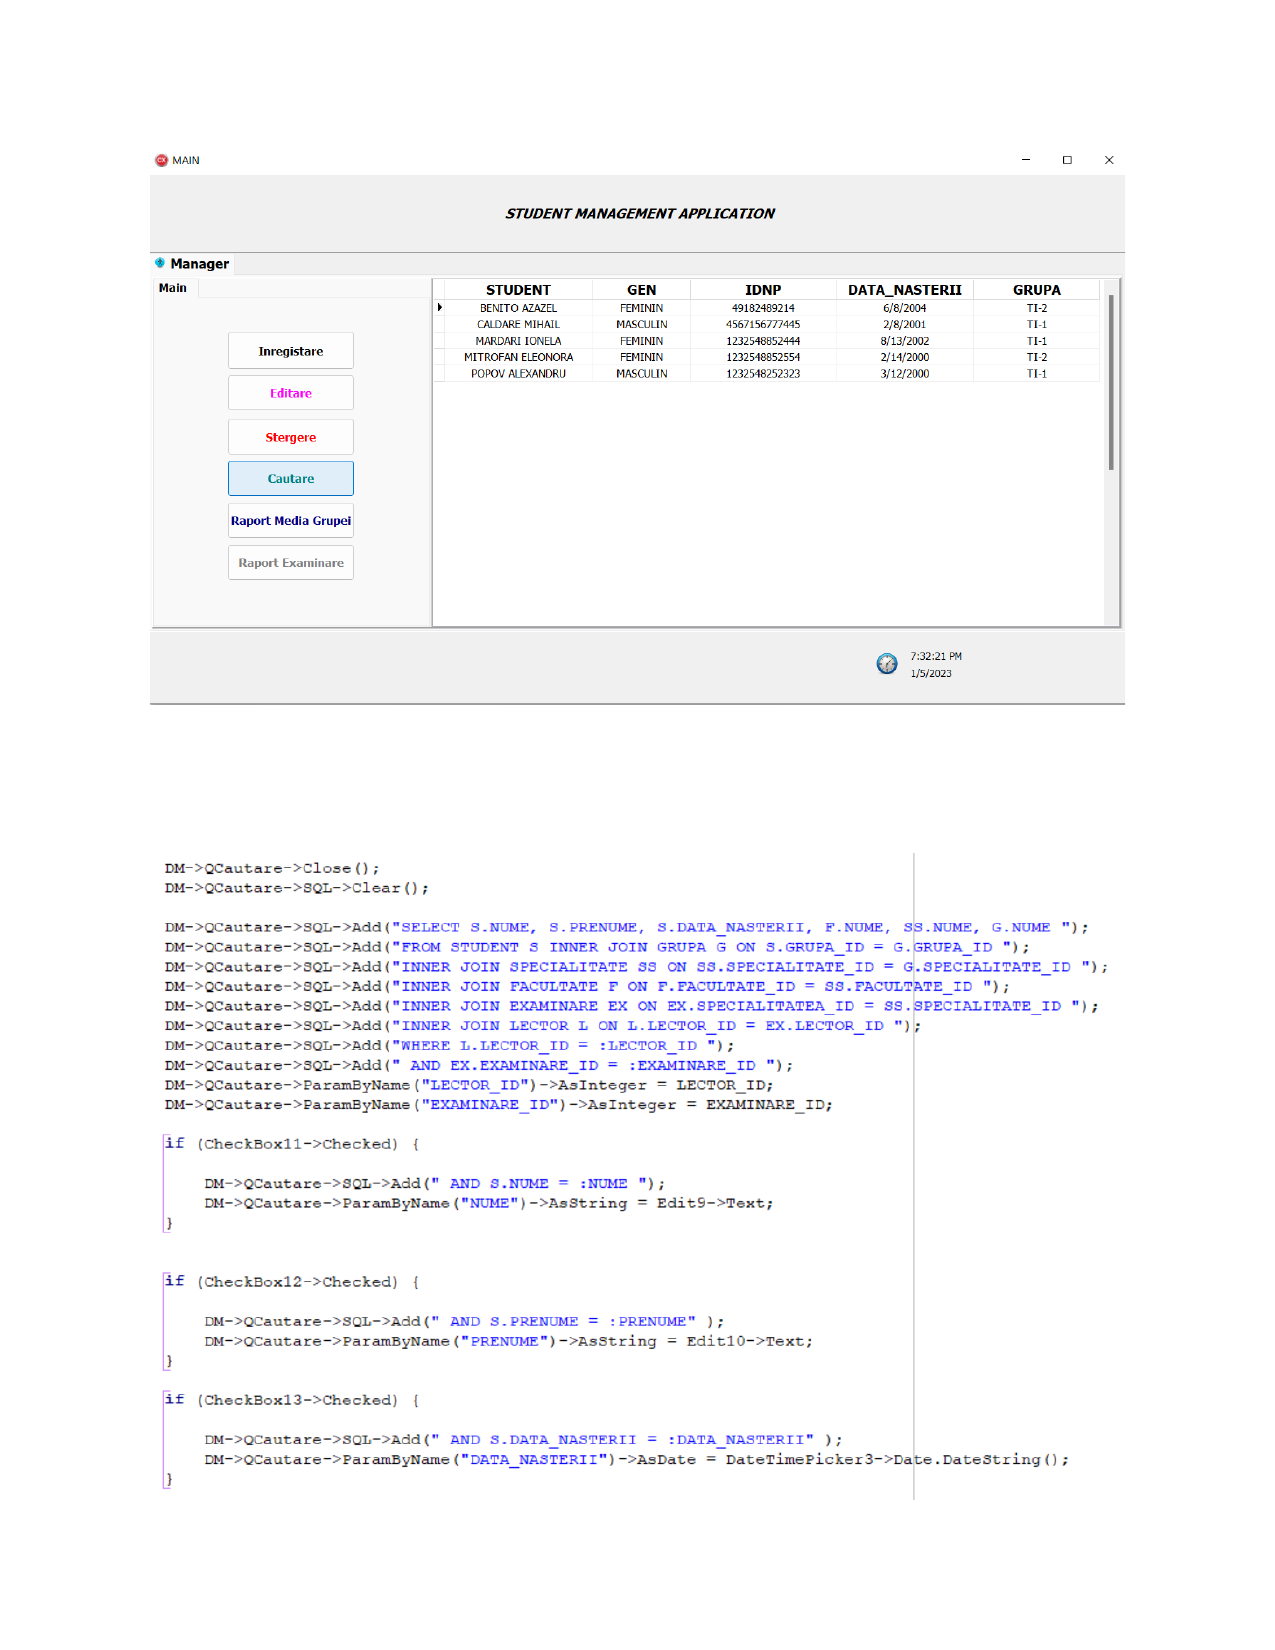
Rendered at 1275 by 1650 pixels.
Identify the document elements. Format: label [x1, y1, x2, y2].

picture [150, 150, 1125, 705]
picture [150, 853, 1125, 1500]
